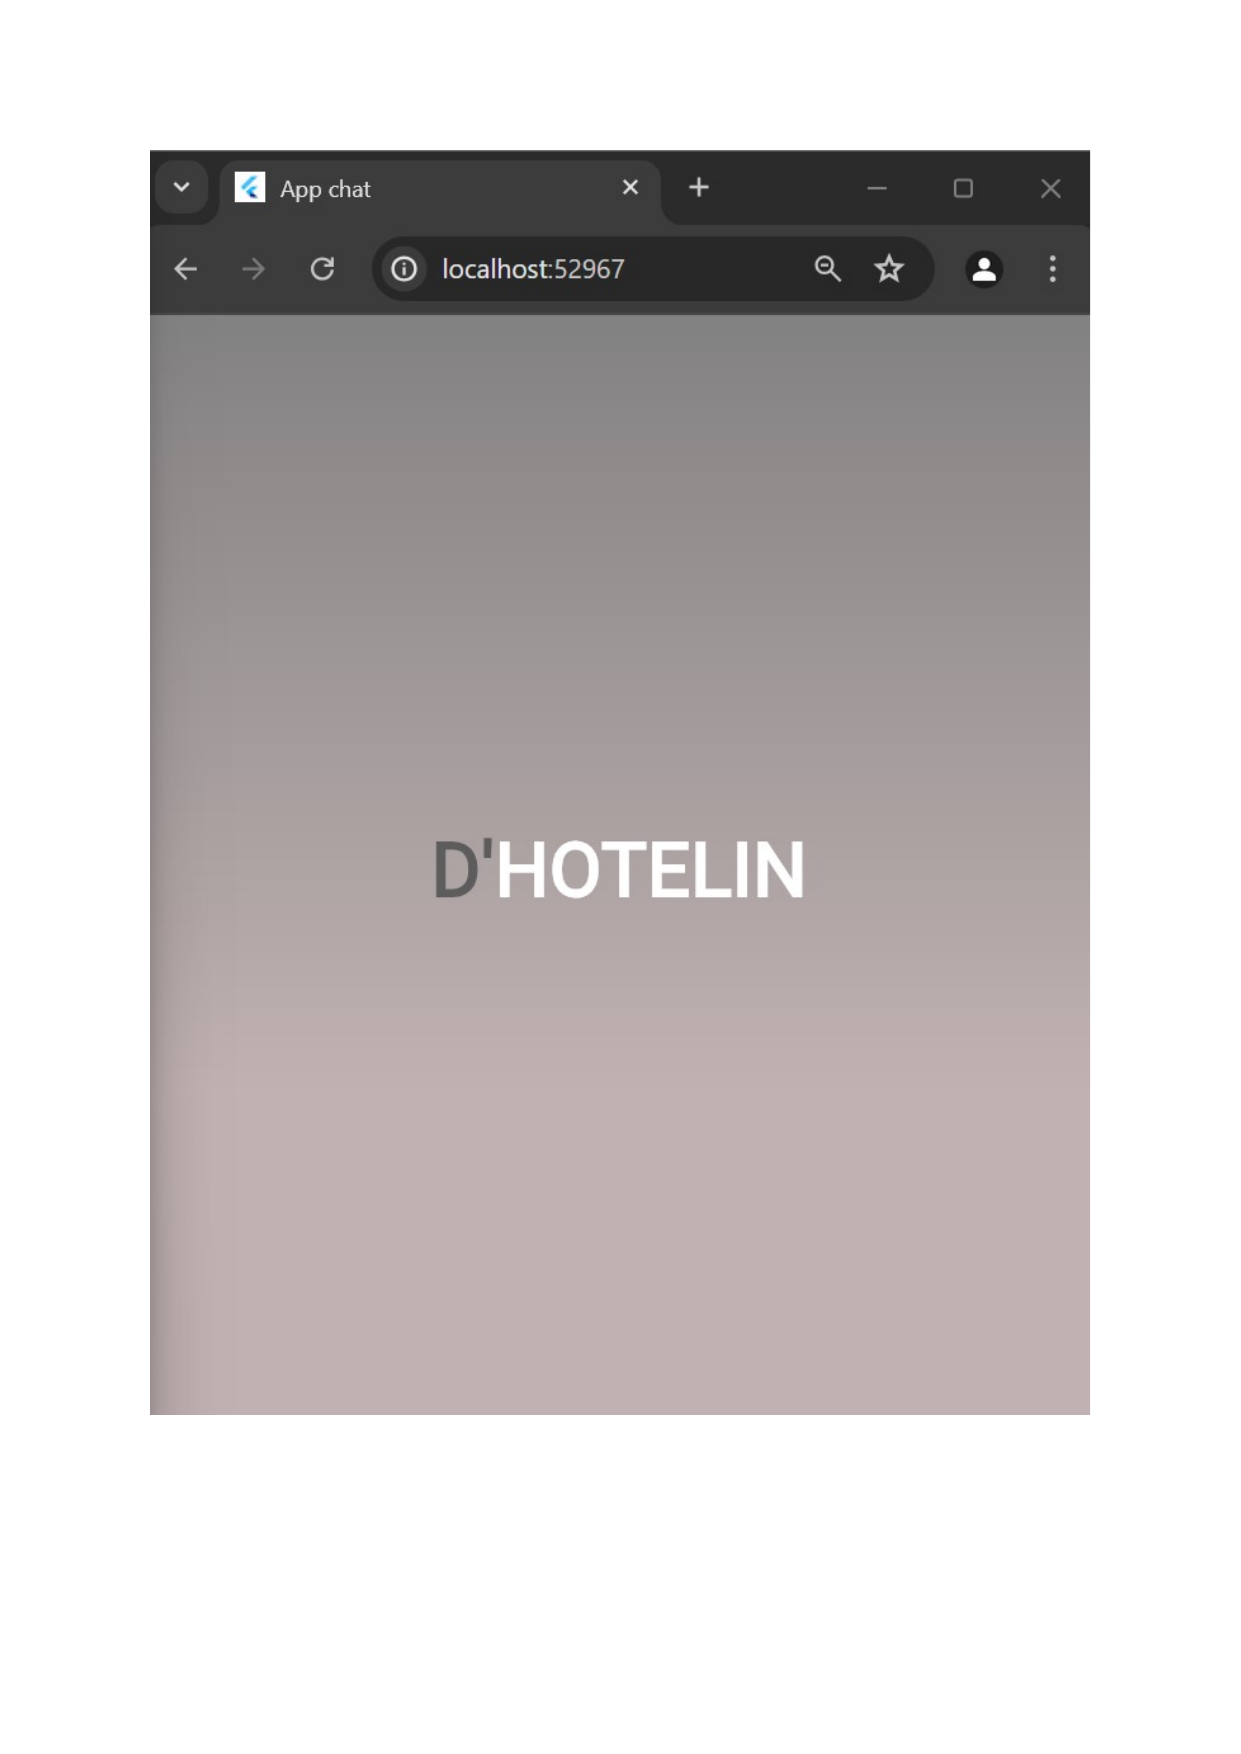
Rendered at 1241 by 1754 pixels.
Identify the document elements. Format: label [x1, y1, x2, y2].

picture [150, 150, 1091, 1415]
